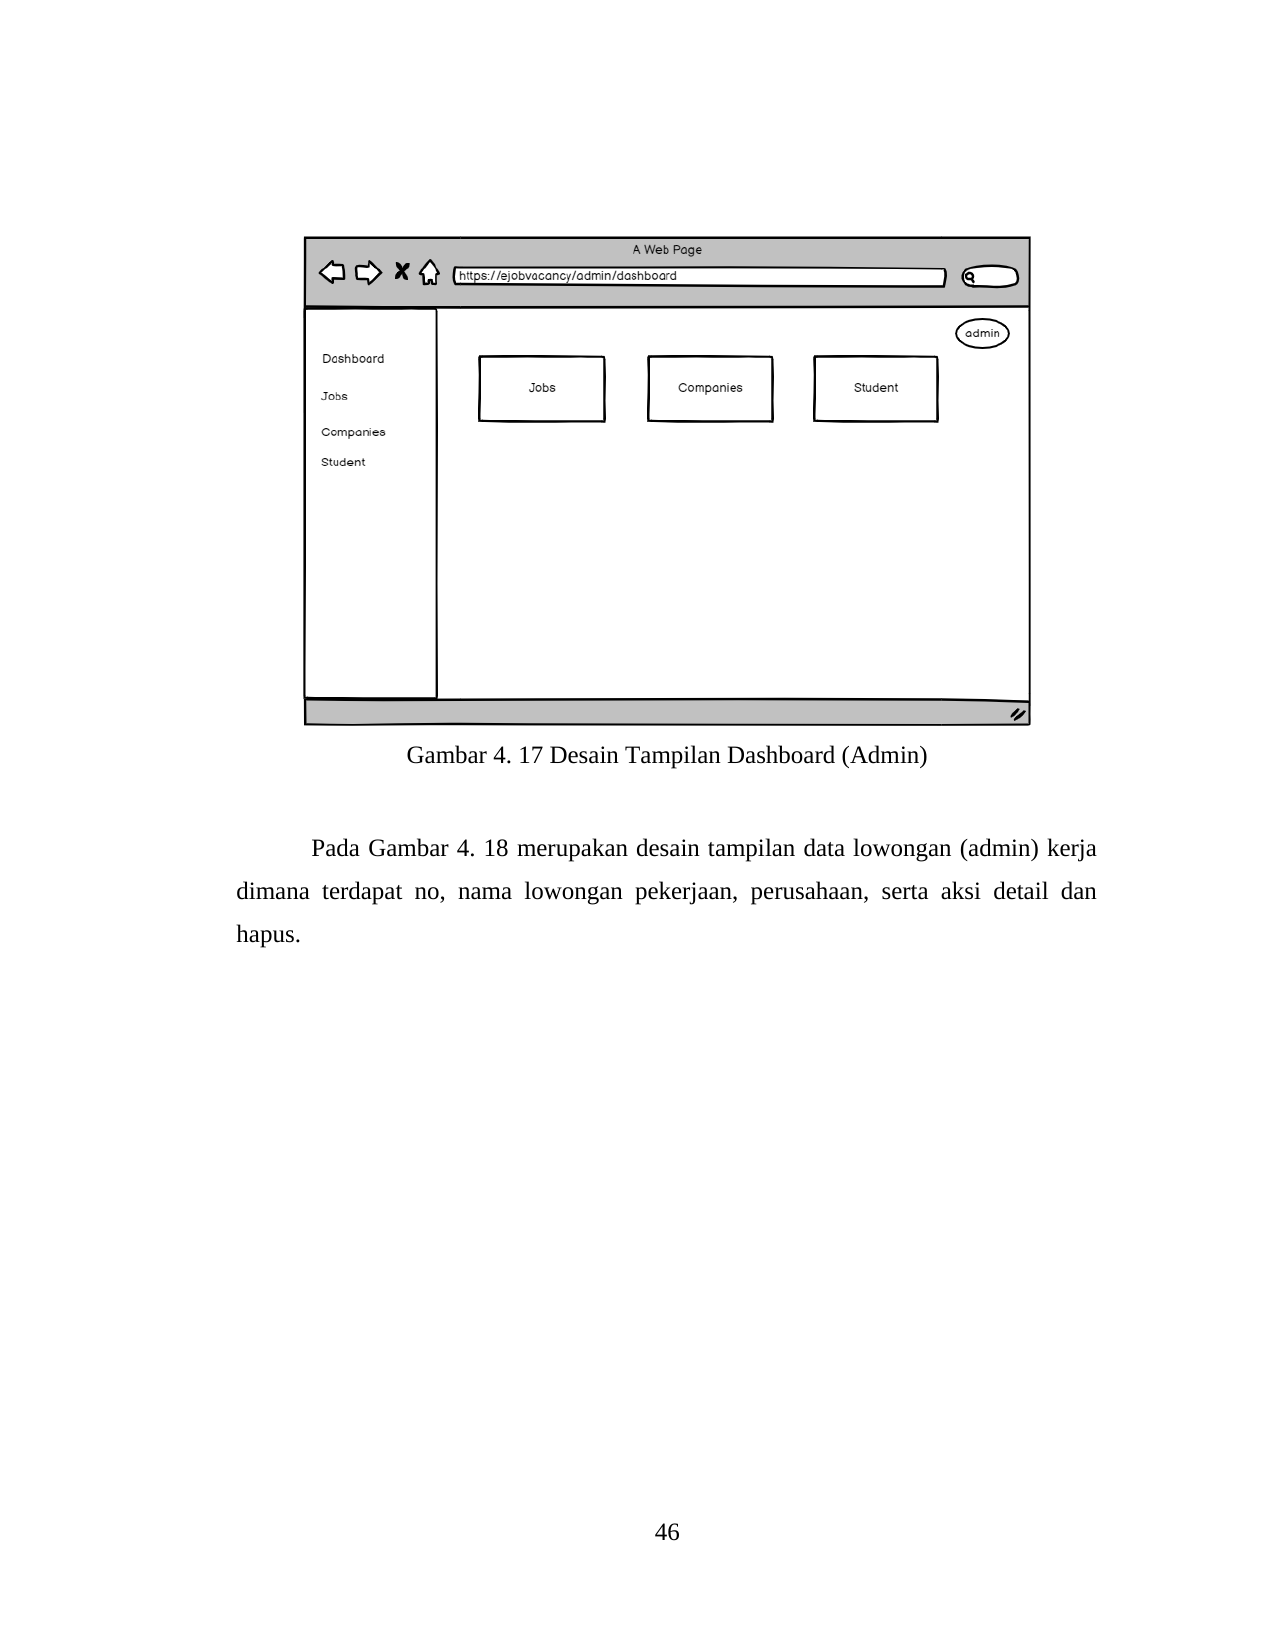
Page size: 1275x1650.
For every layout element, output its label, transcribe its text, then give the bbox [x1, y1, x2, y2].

picture [303, 236, 1031, 726]
text Gambar 4. 17 Desain Tampilan Dashboard (Admin) [236, 740, 1098, 769]
text Pada Gambar 4. 18 merupakan desain tampilan data lowongan (admin) kerja dimana terdapat no, nama lowongan pekerjaan, perusahaan, serta aksi detail dan hapus. [236, 833, 1098, 948]
